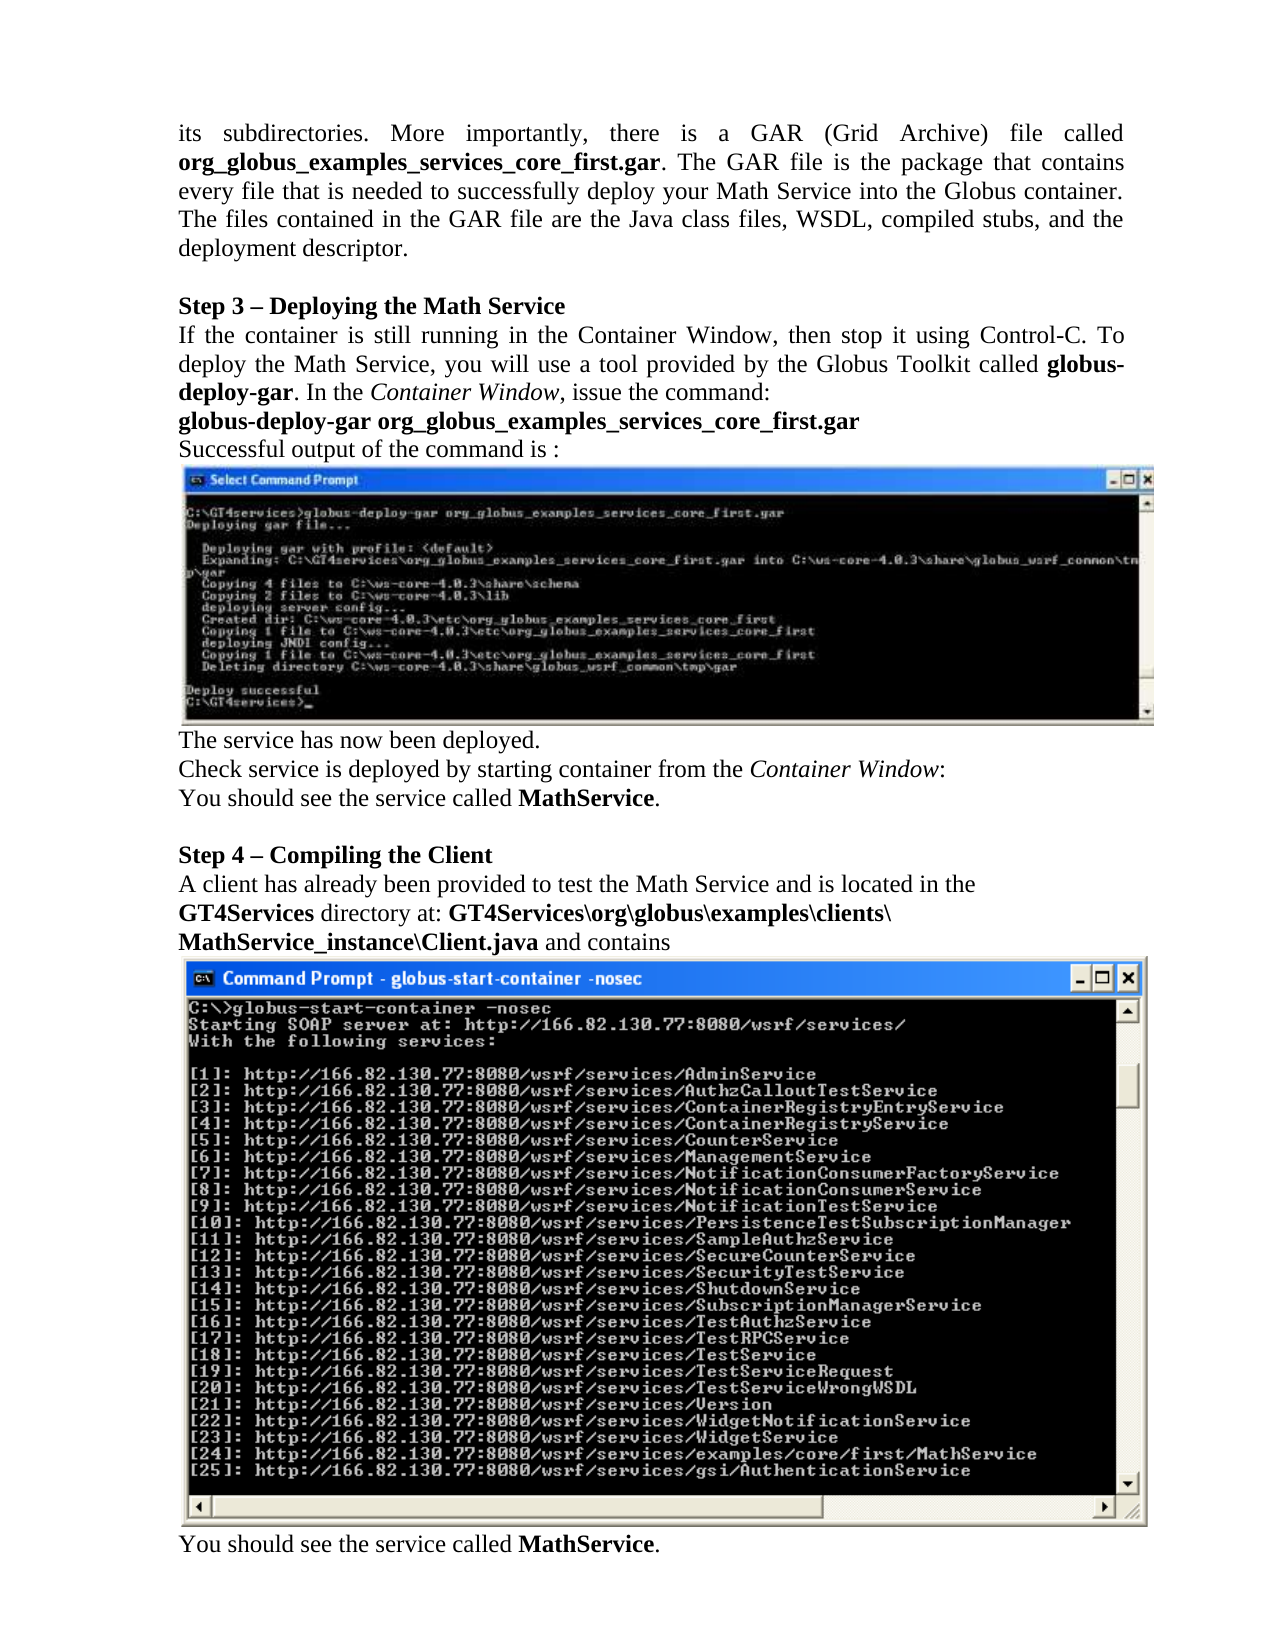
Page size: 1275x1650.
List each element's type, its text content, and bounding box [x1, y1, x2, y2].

subtitle Step 4 – Compiling the Client [178, 841, 1275, 869]
text A client has already been provided to test the Math Service and is located in the GT4Services directory at: GT4Services\org\globus\examples\clients\MathService_instance\Client.java and contains [178, 869, 983, 956]
picture [181, 956, 1148, 1527]
text its subdirectories. More importantly, there is a GAR (Grid Archive) file called org_globus_examples_services_core_first.gar. The GAR file is the package that contains every file that is needed to successfully deploy your Math Service into the Globus container. The files contained in the GAR file are the Java class files, WSDL, compiled stubs, and the deployment descriptor. [178, 118, 1125, 262]
text Successful output of the command is : [178, 435, 1275, 463]
text Check service is deployed by starting container from the Container Window: You should see the service called MathService. [178, 754, 948, 812]
text The service has now been deployed. [178, 725, 1275, 754]
picture [181, 464, 1154, 726]
subtitle Step 3 – Deploying the Math Service [178, 291, 1275, 320]
subtitle globus-deploy-gar org_globus_examples_services_core_first.gar [178, 406, 1275, 435]
text You should see the service called MathService. [178, 1529, 1275, 1557]
text If the container is still running in the Container Window, then stop it using Control-C. To deploy the Math Service, you will use a tool provided by the Globus Toolkit called globus-deploy-gar. In the Container Window, issue the command: [178, 320, 1126, 406]
